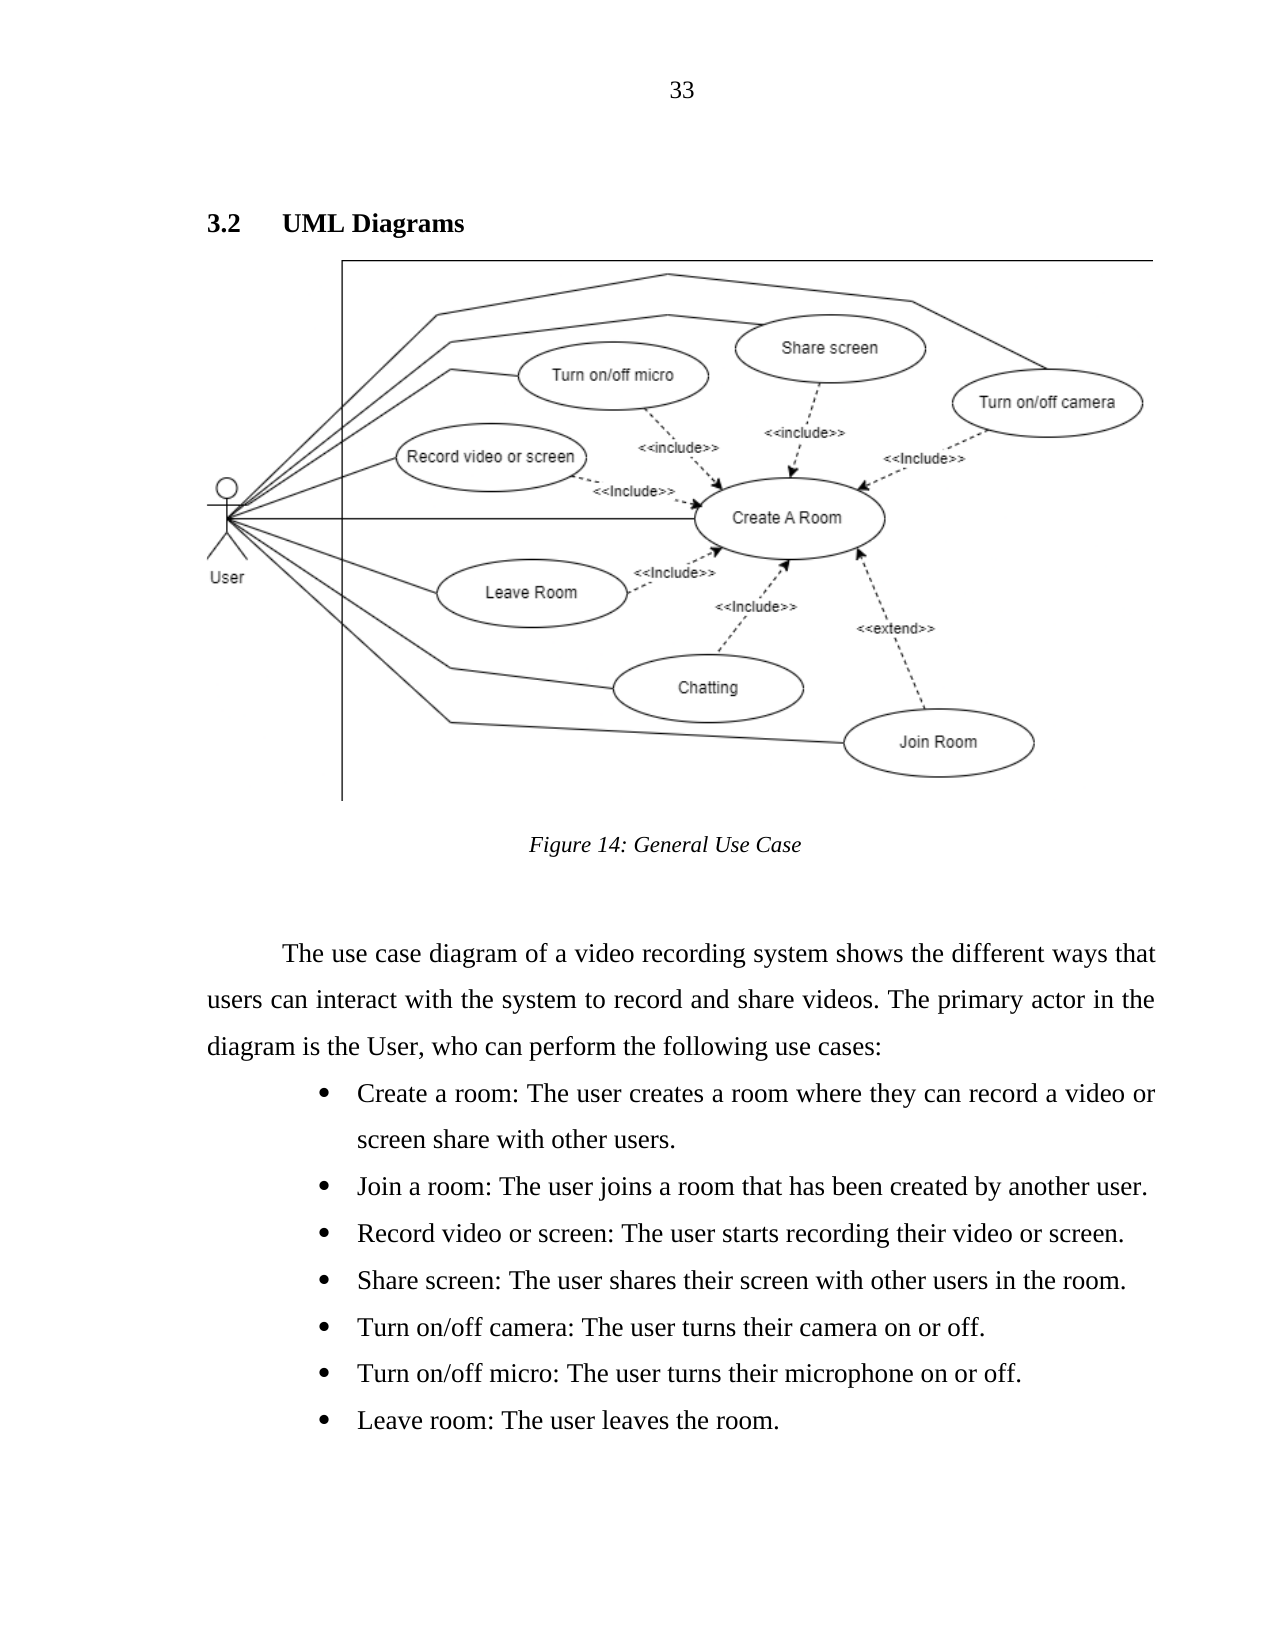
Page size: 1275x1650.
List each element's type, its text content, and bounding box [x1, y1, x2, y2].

list UML Diagrams [207, 207, 1157, 238]
list Turn on/off camera: The user turns their camera on or off. [319, 1311, 1157, 1342]
text The use case diagram of a video recording system shows the different ways that users can interact with the system to record and share videos. The primary actor in the diagram is the User, who can perform the following use cases: [207, 937, 1157, 1061]
list Join a room: The user joins a room that has been created by another user. [319, 1170, 1157, 1201]
list Record video or screen: The user starts recording their video or screen. [319, 1217, 1157, 1248]
list Share screen: The user shares their screen with other users in the room. [319, 1264, 1157, 1295]
picture [206, 260, 1154, 801]
list Create a room: The user creates a room where they can record a video or screen share with other users. [319, 1077, 1157, 1154]
list Leave room: The user leaves the room. [319, 1404, 1157, 1436]
list Turn on/off micro: The user turns their microphone on or off. [319, 1358, 1157, 1389]
